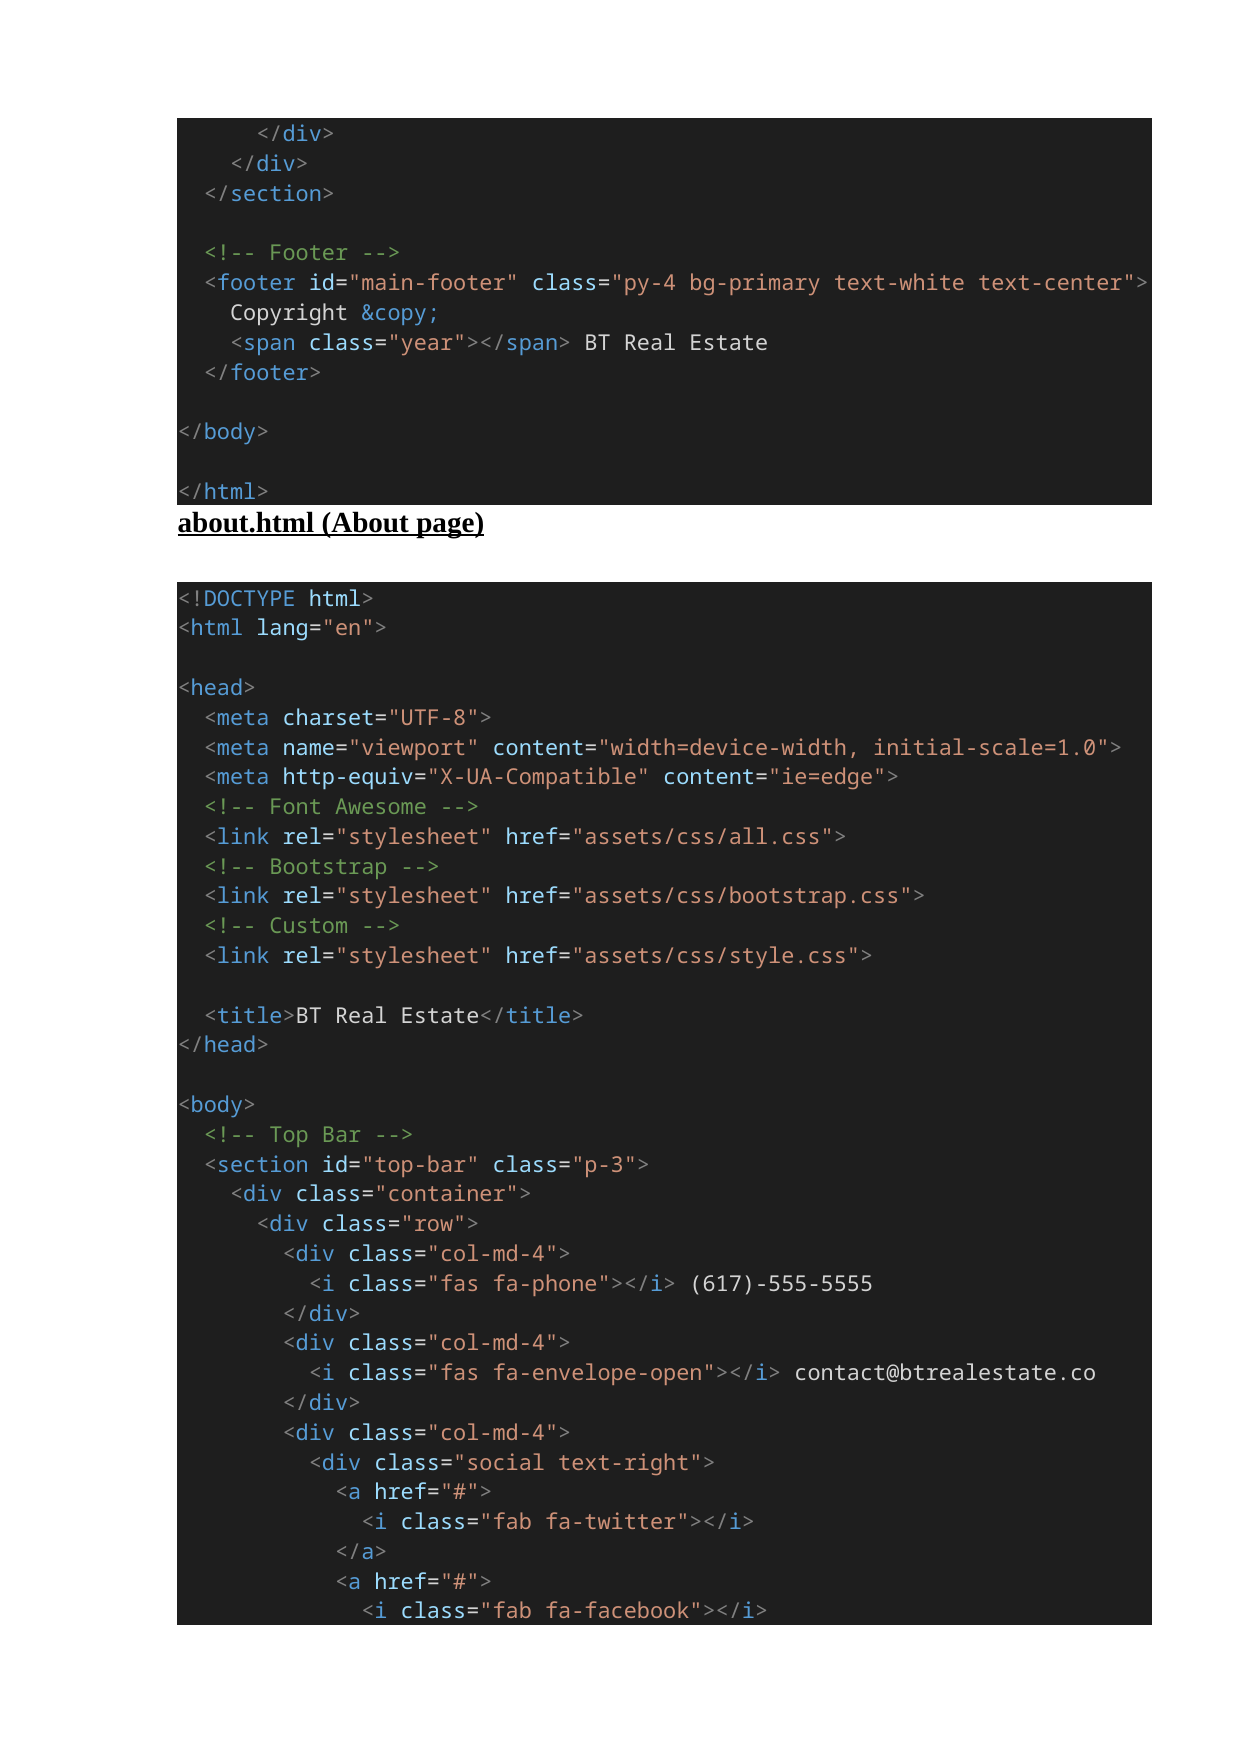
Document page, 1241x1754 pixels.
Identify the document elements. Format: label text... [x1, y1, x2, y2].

text </div> [177, 118, 1152, 148]
text </footer> [177, 356, 1152, 386]
text <!-- Footer --> [177, 237, 1152, 267]
text <i class="fab fa-facebook"></i> [177, 1595, 1152, 1625]
text <meta http-equiv="X-UA-Compatible" content="ie=edge"> [177, 761, 1152, 791]
text <!-- Custom --> [177, 910, 1152, 940]
text <div class="col-md-4"> [177, 1327, 1152, 1357]
text <!-- Top Bar --> [177, 1119, 1152, 1148]
text <link rel="stylesheet" href="assets/css/bootstrap.css"> [177, 880, 1152, 910]
text <footer id="main-footer" class="py-4 bg-primary text-white text-center"> [177, 267, 1152, 297]
text </div> [177, 1297, 1152, 1327]
text </body> [177, 416, 1152, 446]
text <html lang="en"> [177, 612, 1152, 642]
text <a href="#"> [177, 1476, 1152, 1506]
text </a> [177, 1536, 1152, 1566]
text <div class="row"> [177, 1208, 1152, 1238]
text Copyright &copy; [177, 297, 1152, 327]
text <span class="year"></span> BT Real Estate [177, 327, 1152, 356]
text <div class="col-md-4"> [177, 1238, 1152, 1268]
text <i class="fab fa-twitter"></i> [177, 1506, 1152, 1536]
text <div class="col-md-4"> [177, 1417, 1152, 1446]
text about.html (About page) [177, 505, 1152, 539]
text </head> [177, 1029, 1152, 1059]
text </html> [177, 476, 1152, 505]
text <!-- Bootstrap --> [177, 851, 1152, 880]
text <i class="fas fa-envelope-open"></i> contact@btrealestate.co [177, 1357, 1152, 1387]
text <div class="social text-right"> [177, 1446, 1152, 1476]
text </div> [177, 148, 1152, 178]
text <!DOCTYPE html> [177, 582, 1152, 612]
text <title>BT Real Estate</title> [177, 999, 1152, 1029]
text <i class="fas fa-phone"></i> (617)-555-5555 [177, 1268, 1152, 1297]
text <meta name="viewport" content="width=device-width, initial-scale=1.0"> [177, 731, 1152, 761]
text <!-- Font Awesome --> [177, 791, 1152, 821]
text <div class="container"> [177, 1178, 1152, 1208]
text <a href="#"> [177, 1566, 1152, 1595]
text </div> [177, 1387, 1152, 1417]
text <head> [177, 672, 1152, 702]
text </section> [177, 178, 1152, 207]
text <meta charset="UTF-8"> [177, 702, 1152, 731]
text <body> [177, 1089, 1152, 1119]
text <link rel="stylesheet" href="assets/css/style.css"> [177, 940, 1152, 970]
text <link rel="stylesheet" href="assets/css/all.css"> [177, 821, 1152, 851]
text <section id="top-bar" class="p-3"> [177, 1148, 1152, 1178]
